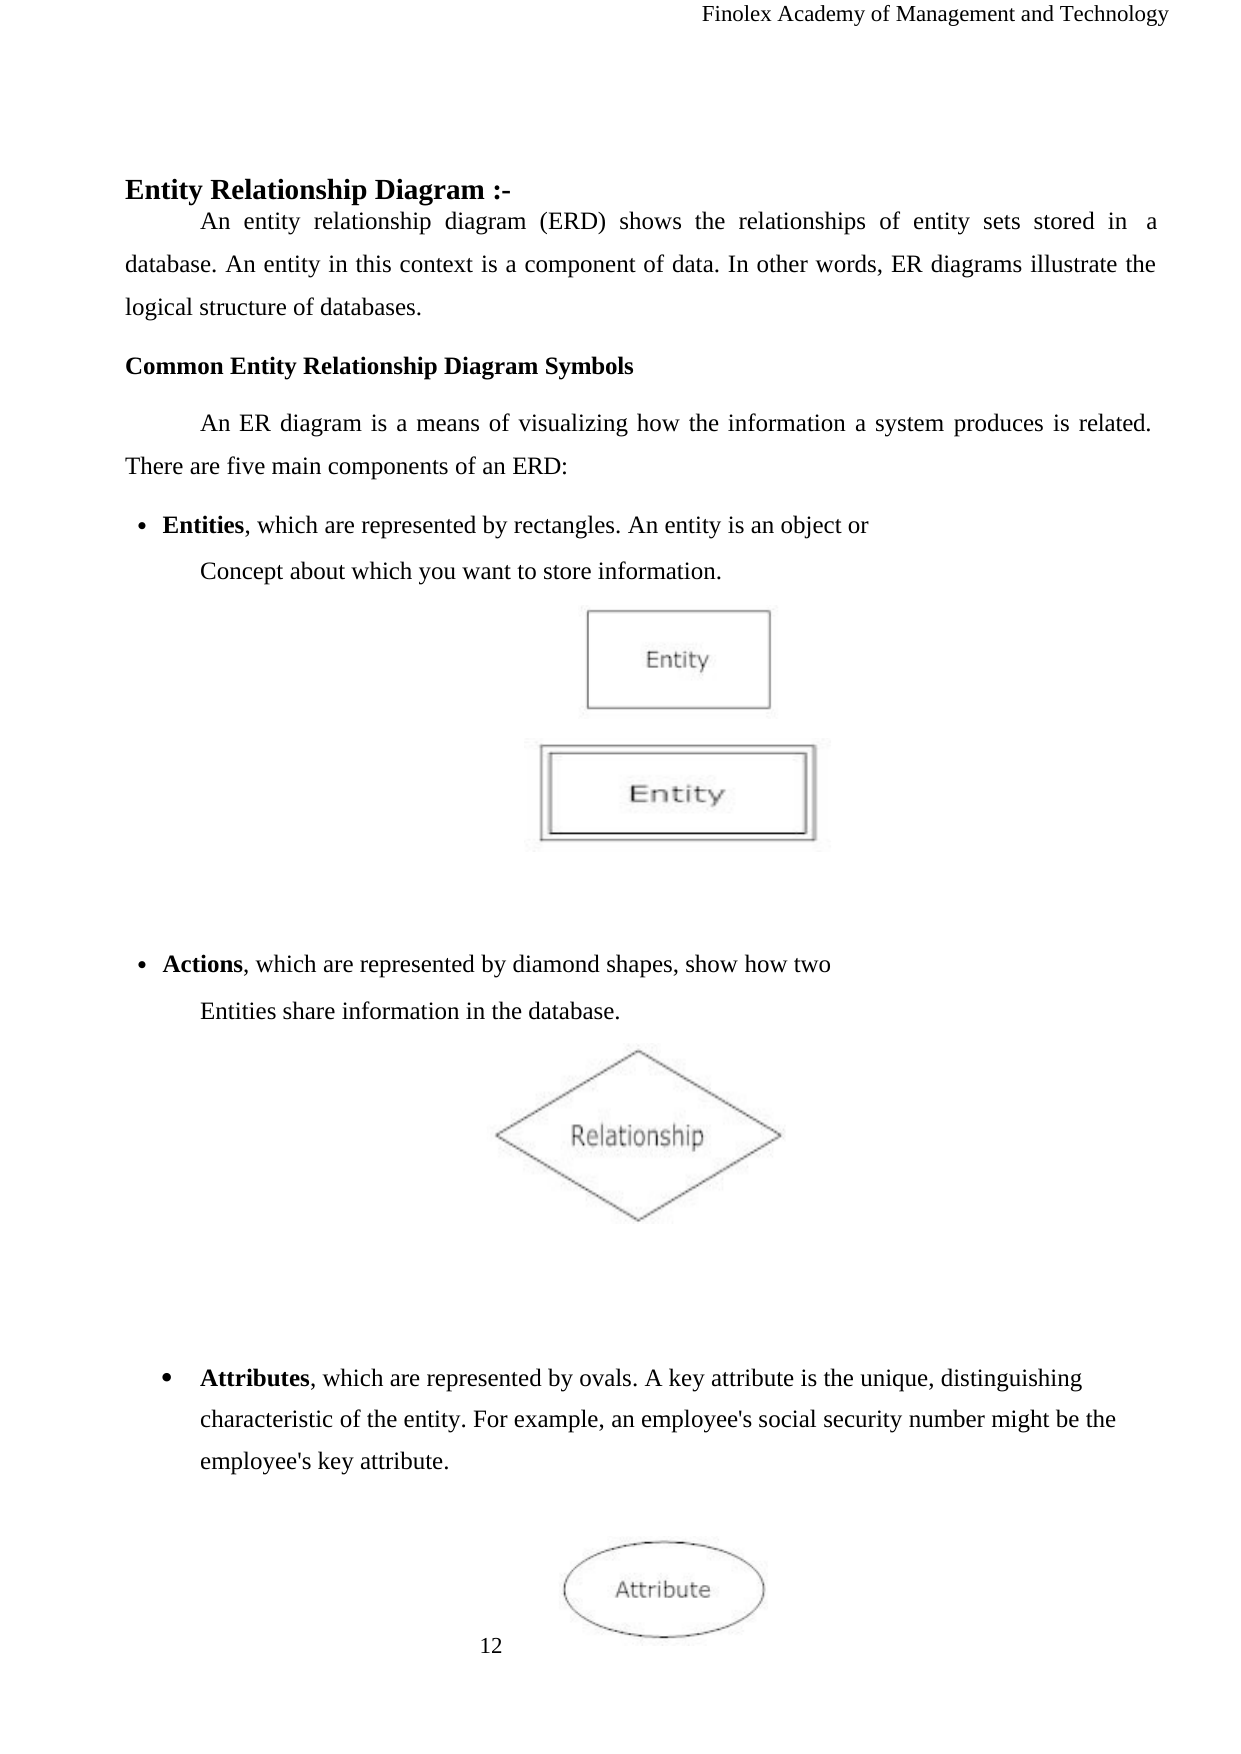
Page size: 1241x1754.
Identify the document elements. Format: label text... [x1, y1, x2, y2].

subtitle Entity Relationship Diagram :- [125, 173, 1169, 206]
text There are five main components of an ERD: [125, 451, 1169, 480]
picture [486, 1043, 786, 1224]
list Attributes, which are represented by ovals. A key attribute is the unique, distinguishing characteristic of the entity. For example, an employee's social security number might be the employee's key attribute. [162, 1363, 1116, 1475]
picture [558, 1536, 769, 1646]
list Actions, which are represented by diamond shapes, show how two Entities share information in the database. [138, 949, 831, 1024]
picture [578, 605, 779, 719]
list Entities, which are represented by rectangles. An entity is an object or Concept about which you want to store information. [138, 510, 869, 585]
text An entity relationship diagram (ERD) shows the relationships of entity sets stored in a database. An entity in this context is a component of data. In other words, ER diagrams illustrate the logical structure of databases. [125, 206, 1157, 321]
picture [524, 738, 832, 852]
subtitle Common Entity Relationship Diagram Symbols [125, 351, 1169, 380]
text An ER diagram is a means of visualizing how the information a system produces is related. [200, 408, 1169, 437]
